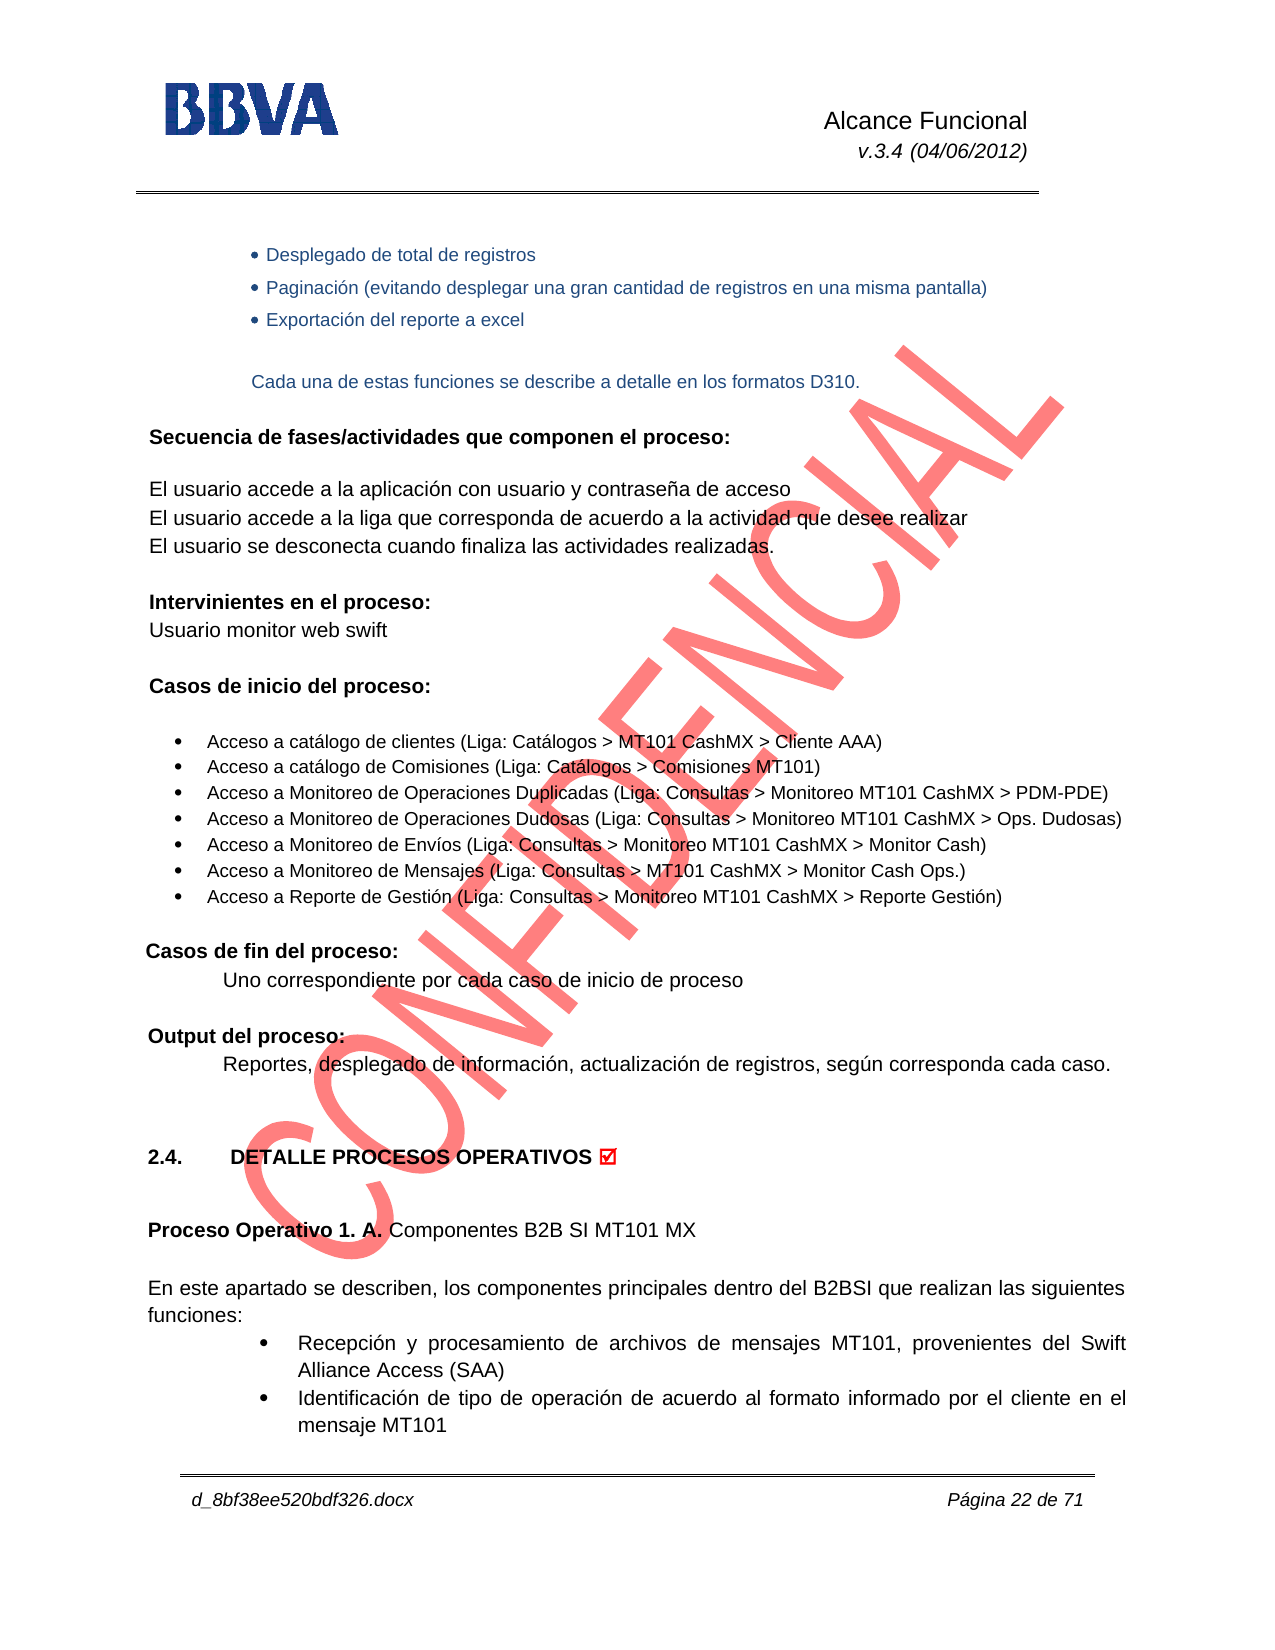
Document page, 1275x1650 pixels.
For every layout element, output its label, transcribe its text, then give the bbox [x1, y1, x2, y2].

text Usuario monitor web swift [149, 618, 1127, 642]
text Uno correspondiente por cada caso de inicio de proceso [223, 967, 1127, 991]
text El usuario se desconecta cuando finaliza las actividades realizadas. [149, 533, 1127, 557]
text Casos de fin del proceso: [145, 939, 1127, 963]
list Recepción y procesamiento de archivos de mensajes MT101, provenientes del Swift Alliance Access (SAA) [260, 1331, 1127, 1382]
list Acceso a catálogo de Comisiones (Liga: Catálogos > Comisiones MT101) [175, 756, 1127, 778]
text Cada una de estas funciones se describe a detalle en los formatos D310. [251, 371, 1127, 393]
text El usuario accede a la aplicación con usuario y contraseña de acceso [149, 477, 1127, 501]
text Intervinientes en el proceso: [149, 590, 1127, 614]
list Paginación (evitando desplegar una gran cantidad de registros en una misma pantalla) [251, 276, 1127, 298]
picture [165, 83, 339, 135]
text Casos de inicio del proceso: [149, 674, 1127, 698]
list Acceso a Monitoreo de Mensajes (Liga: Consultas > MT101 CashMX > Monitor Cash Ops.) [175, 859, 1127, 881]
subtitle Detalle Procesos Operativos [148, 1144, 1127, 1169]
list Acceso a Reporte de Gestión (Liga: Consultas > Monitoreo MT101 CashMX > Reporte Gestión) [175, 885, 1127, 907]
list En este apartado se describen, los componentes principales dentro del B2BSI que realizan las siguientes funciones: [148, 1276, 1127, 1327]
text Output del proceso: [148, 1024, 1127, 1048]
text Reportes, desplegado de información, actualización de registros, según corresponda cada caso. [223, 1052, 1127, 1076]
list Acceso a Monitoreo de Operaciones Duplicadas (Liga: Consultas > Monitoreo MT101 CashMX > PDM-PDE) [175, 782, 1127, 804]
list Acceso a Monitoreo de Envíos (Liga: Consultas > Monitoreo MT101 CashMX > Monitor Cash) [175, 834, 1127, 855]
text Secuencia de fases/actividades que componen el proceso: [149, 425, 1127, 473]
subtitle Proceso Operativo . Componentes B2B SI MT101 MX [148, 1218, 1127, 1242]
list Exportación del reporte a excel [251, 309, 1127, 331]
text El usuario accede a la liga que corresponda de acuerdo a la actividad que desee realizar [149, 505, 1127, 529]
list Acceso a catálogo de clientes (Liga: Catálogos > MT101 CashMX > Cliente AAA) [175, 730, 1127, 752]
list Acceso a Monitoreo de Operaciones Dudosas (Liga: Consultas > Monitoreo MT101 CashMX > Ops. Dudosas) [175, 808, 1127, 829]
list Identificación de tipo de operación de acuerdo al formato informado por el cliente en el mensaje MT101 [260, 1386, 1127, 1437]
list Desplegado de total de registros [251, 244, 1127, 266]
